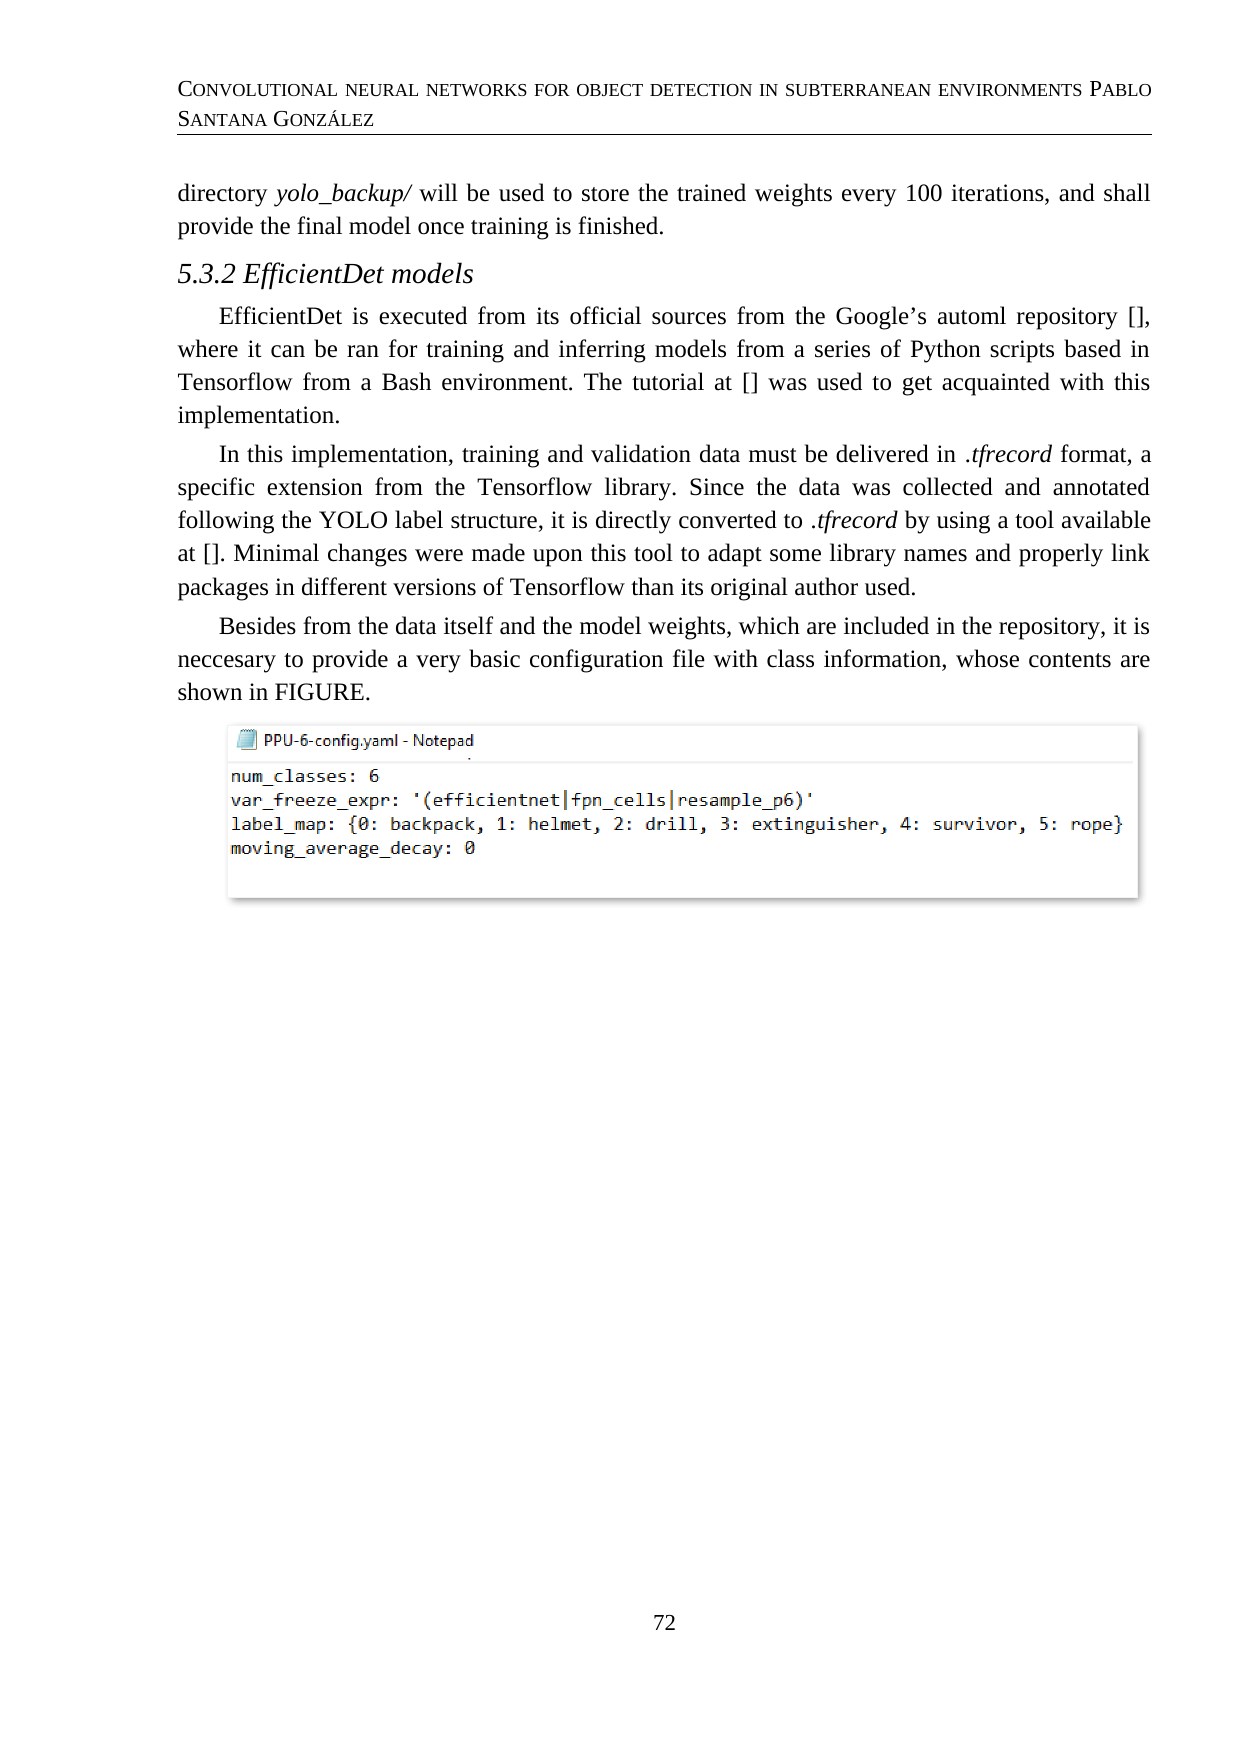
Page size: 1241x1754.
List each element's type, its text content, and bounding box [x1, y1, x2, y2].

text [177, 178, 1152, 239]
text EfficientDet is executed from its official sources from the Google’s automl repository [], where it can be ran for training and inferring models from a series of Python scripts based in Tensorflow from a Bash environment. The tutorial at [] was used to get acquainted with this implementation. [177, 301, 1152, 429]
picture [228, 726, 1137, 897]
subtitle EfficientDet models [177, 256, 1152, 290]
text In this implementation, training and validation data must be delivered in .tfrecord format, a specific extension from the Tensorflow library. Since the data was collected and annotated following the YOLO label structure, it is directly converted to .tfrecord by using a tool available at []. Minimal changes were made upon this tool to adapt some library names and properly link packages in different versions of Tensorflow than its original author used. [177, 439, 1152, 600]
text Besides from the data itself and the model weights, which are included in the repository, it is neccesary to provide a very basic configuration file with class information, whose contents are shown in FIGURE. [177, 611, 1152, 706]
